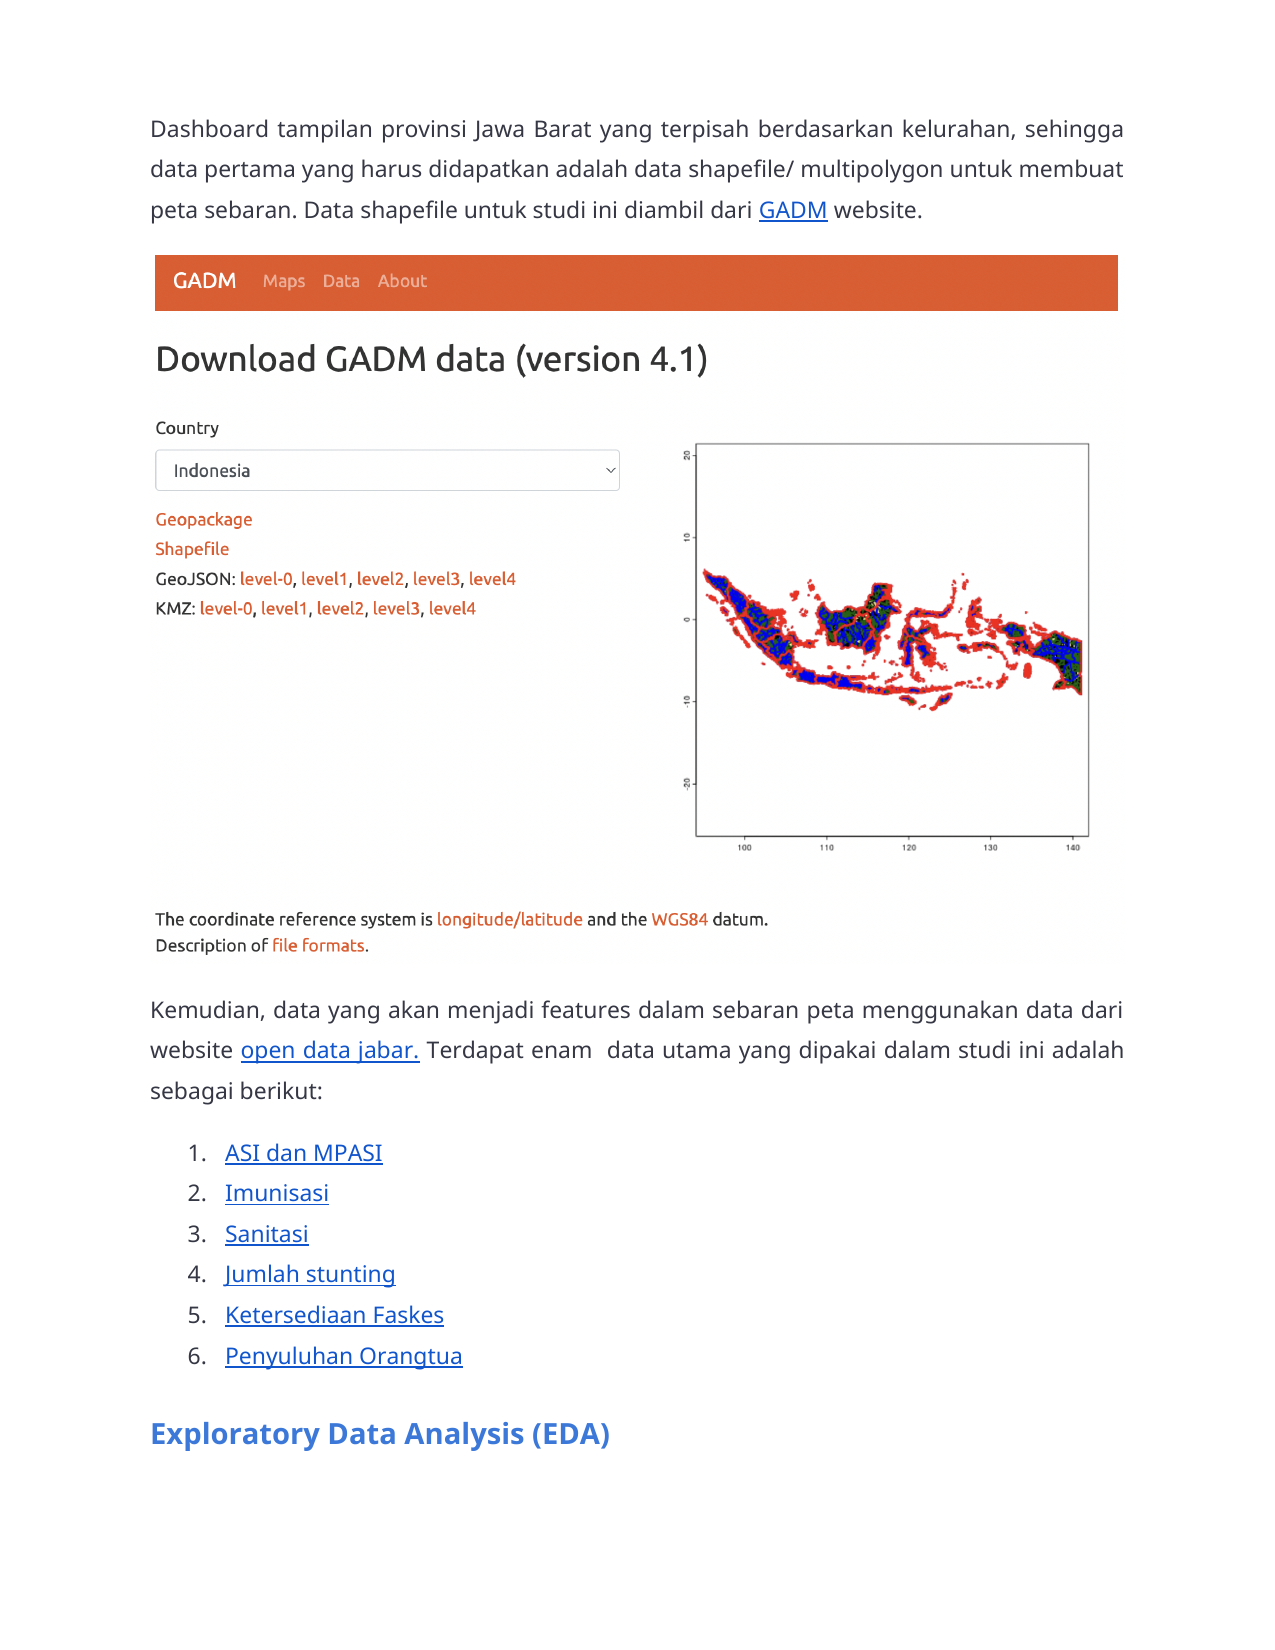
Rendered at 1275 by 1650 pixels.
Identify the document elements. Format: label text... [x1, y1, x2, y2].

list Penyuluhan Orangtua [187, 1339, 1125, 1371]
list Imunisasi [187, 1177, 1125, 1208]
text Kemudian, data yang akan menjadi features dalam sebaran peta menggunakan data dari website open data jabar. Terdapat enam data utama yang dipakai dalam studi ini adalah sebagai berikut: [150, 994, 1125, 1106]
subtitle Exploratory Data Analysis (EDA) [150, 1413, 1125, 1453]
text Dashboard tampilan provinsi Jawa Barat yang terpisah berdasarkan kelurahan, sehingga data pertama yang harus didapatkan adalah data shapefile/ multipolygon untuk membuat peta sebaran. Data shapefile untuk studi ini diambil dari GADM website. [150, 112, 1125, 225]
list Ketersediaan Faskes [187, 1299, 1125, 1330]
list ASI dan MPASI [187, 1136, 1125, 1168]
list Jumlah stunting [187, 1258, 1125, 1289]
picture [150, 255, 1125, 964]
list Sanitasi [187, 1218, 1125, 1249]
